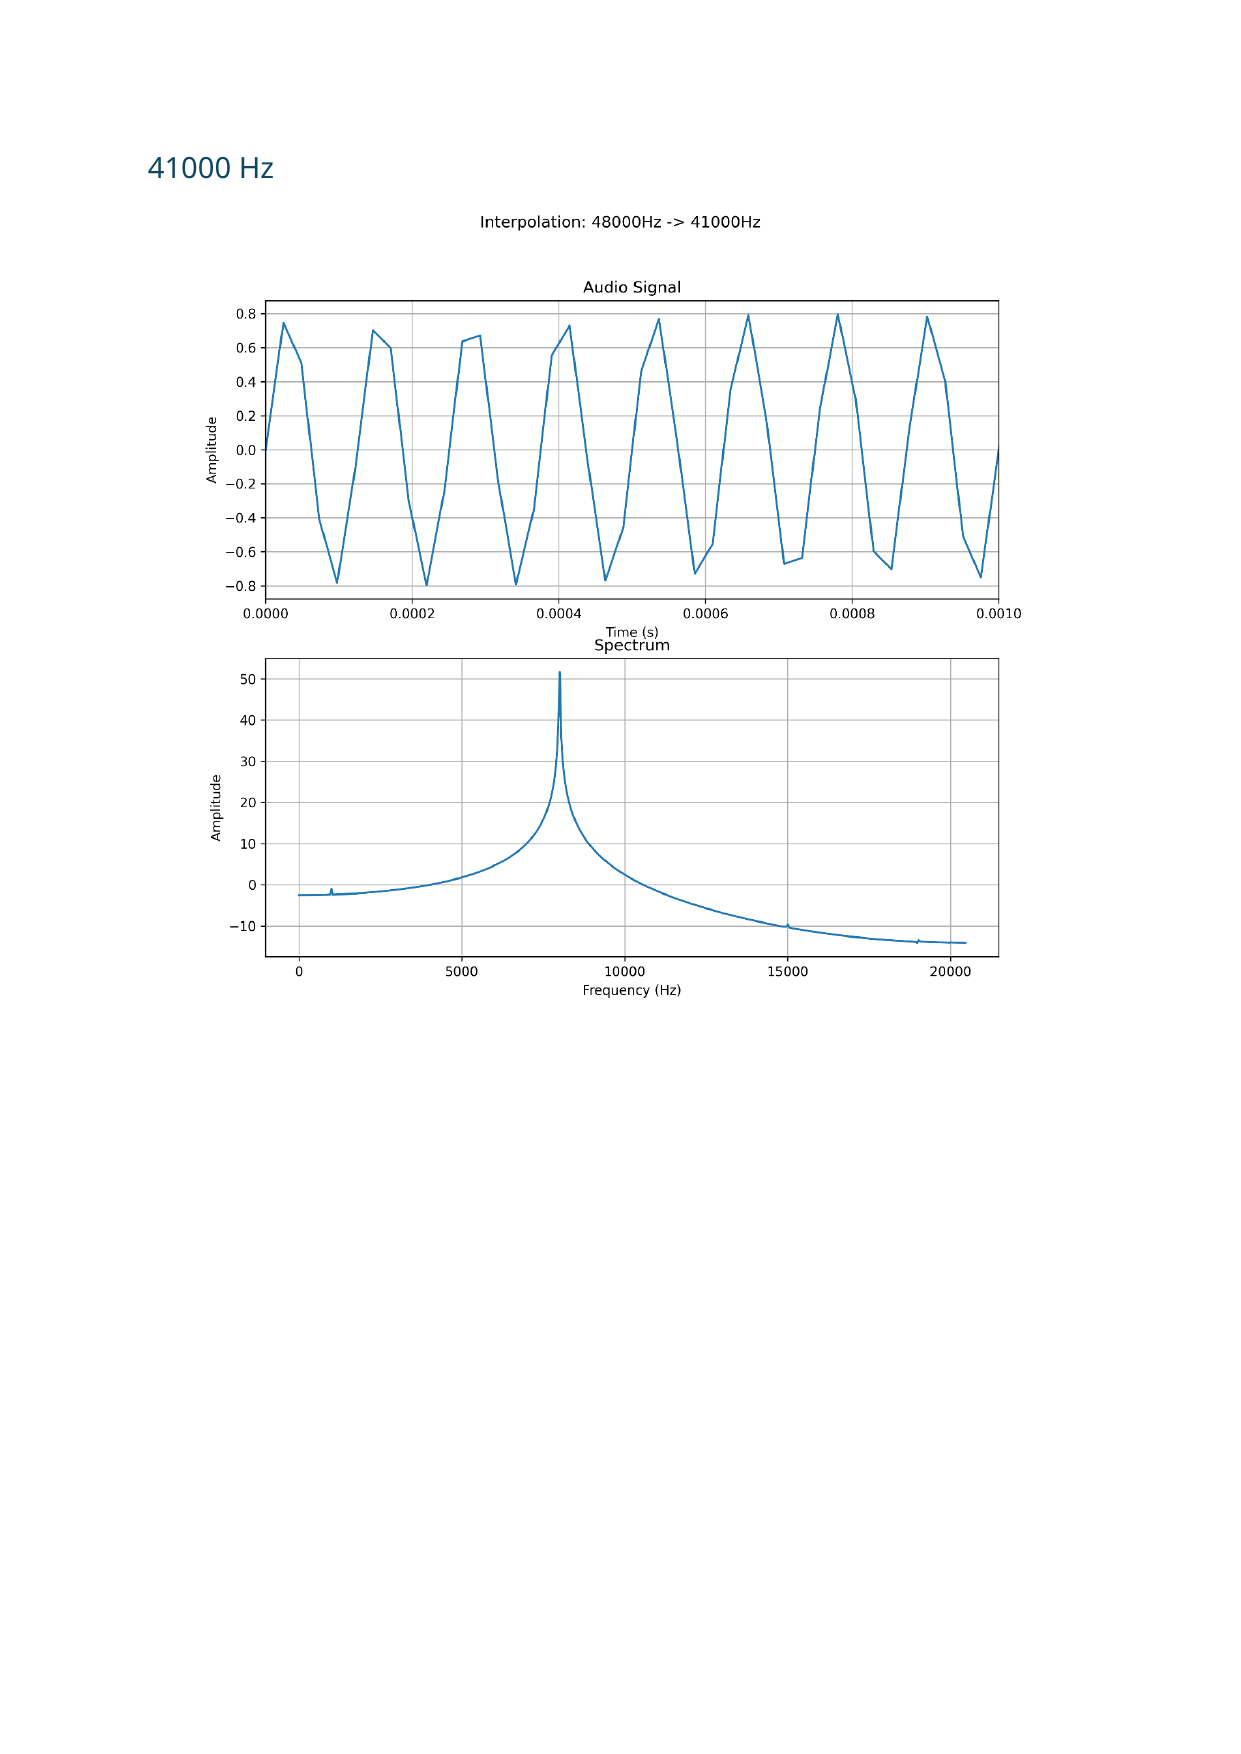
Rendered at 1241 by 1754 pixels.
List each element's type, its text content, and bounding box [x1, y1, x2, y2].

picture [147, 198, 1093, 1050]
subtitle 41000 Hz [148, 148, 1093, 187]
